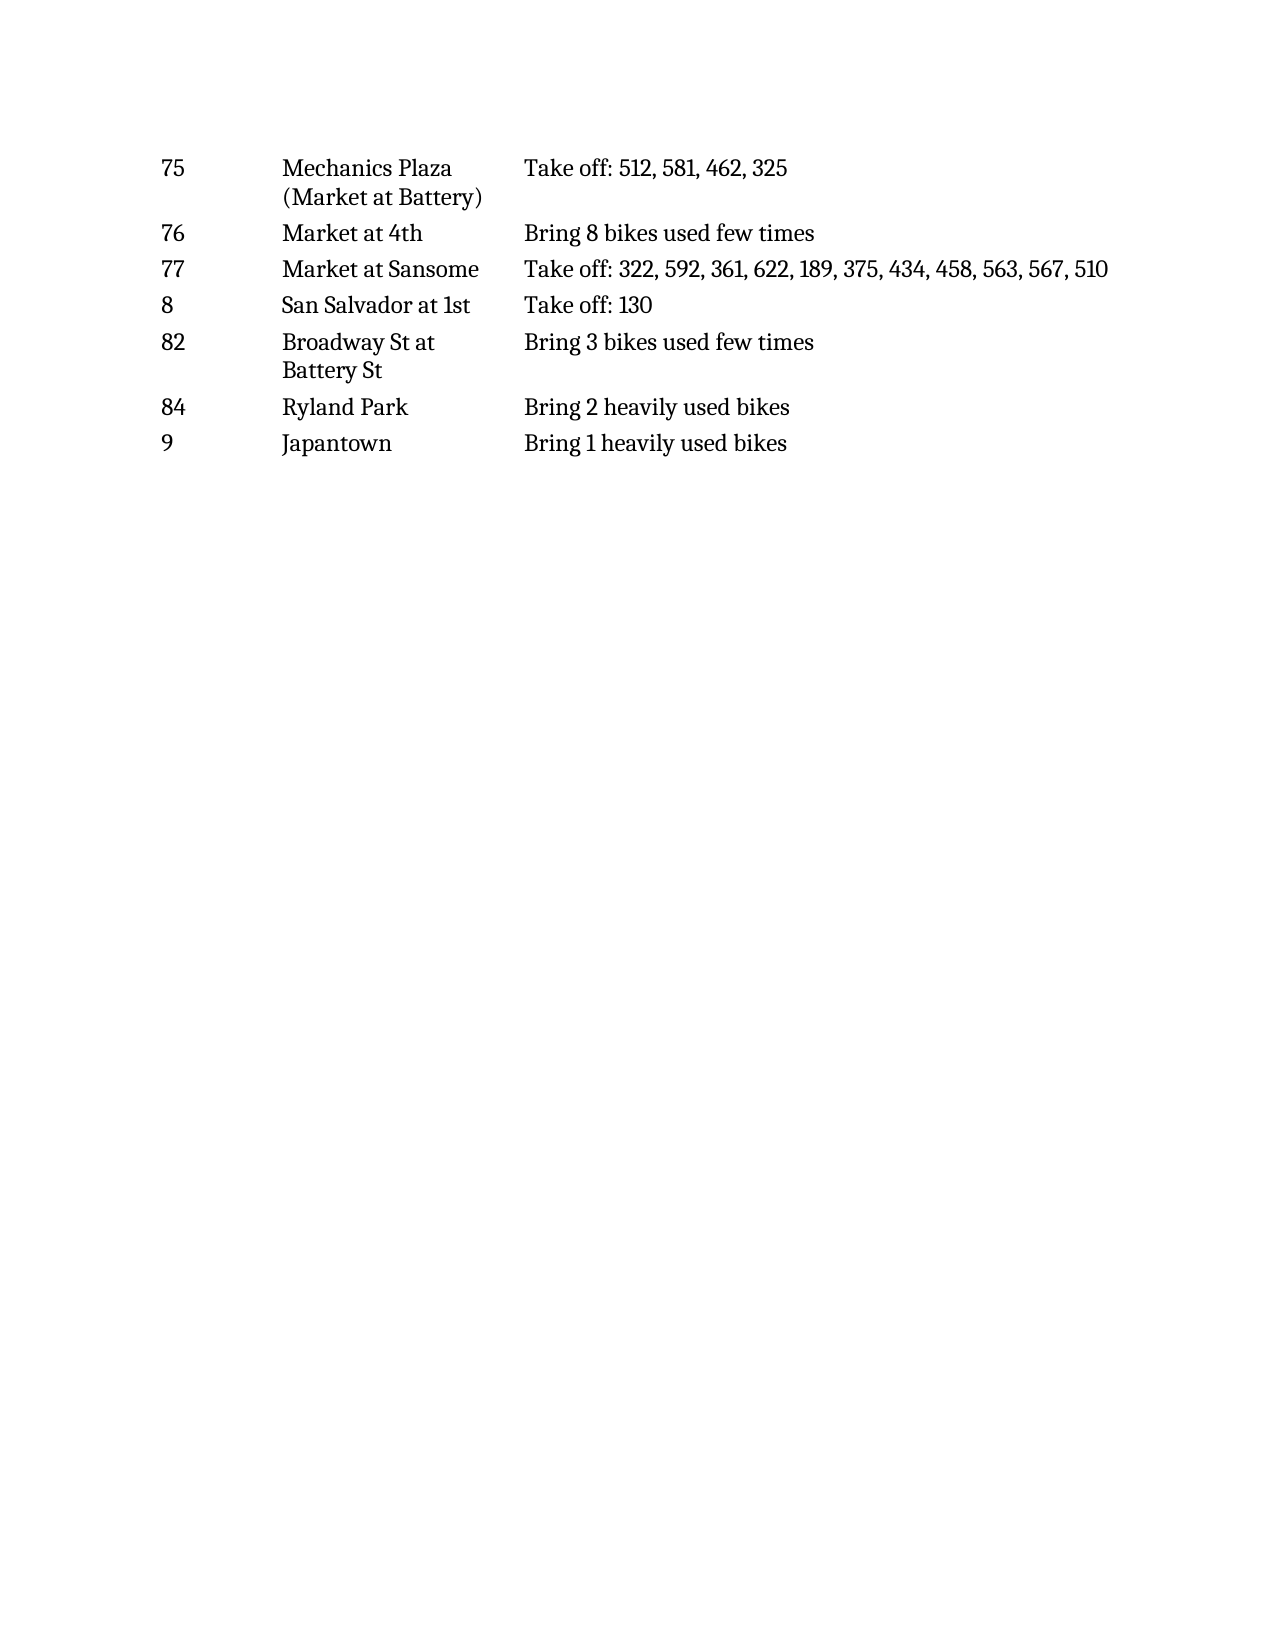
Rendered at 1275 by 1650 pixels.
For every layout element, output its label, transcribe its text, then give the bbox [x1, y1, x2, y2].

table_cell 9 [150, 425, 271, 461]
table_cell Take off: 130 [513, 288, 1125, 324]
table_cell 76 [150, 215, 271, 251]
table_cell Take off: 322, 592, 361, 622, 189, 375, 434, 458, 563, 567, 510 [513, 251, 1125, 287]
table_cell Bring 1 heavily used bikes [513, 425, 1125, 461]
table_cell 84 [150, 389, 271, 425]
table_cell Broadway St at Battery St [271, 324, 513, 389]
table_cell 8 [150, 288, 271, 324]
table_cell Take off: 512, 581, 462, 325 [513, 150, 1125, 215]
table_cell Bring 2 heavily used bikes [513, 389, 1125, 425]
table_cell Bring 8 bikes used few times [513, 215, 1125, 251]
table_cell Japantown [271, 425, 513, 461]
table_cell Ryland Park [271, 389, 513, 425]
table_cell Market at 4th [271, 215, 513, 251]
table_cell 77 [150, 251, 271, 287]
table_cell Market at Sansome [271, 251, 513, 287]
table_cell Bring 3 bikes used few times [513, 324, 1125, 389]
table_cell Mechanics Plaza (Market at Battery) [271, 150, 513, 215]
table_cell 82 [150, 324, 271, 389]
table_cell San Salvador at 1st [271, 288, 513, 324]
table_cell 75 [150, 150, 271, 215]
